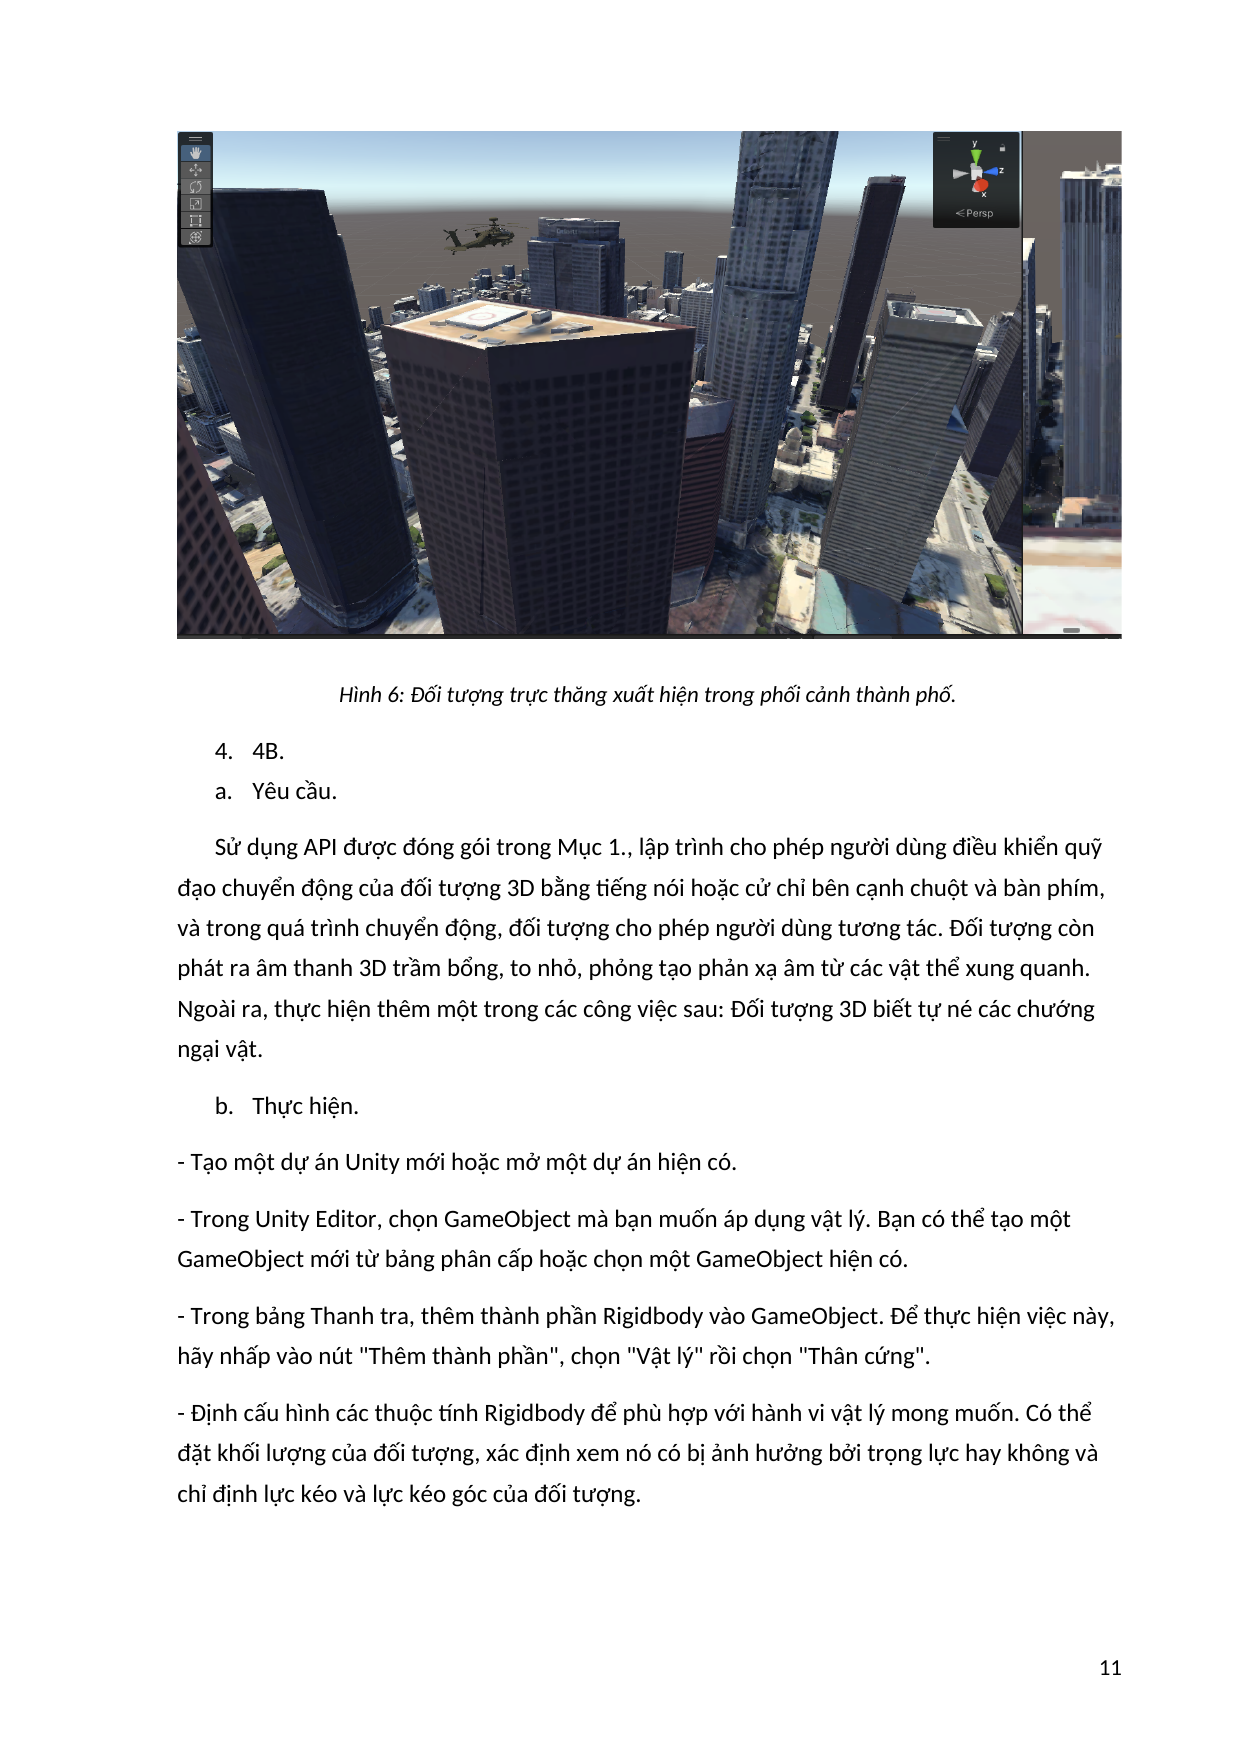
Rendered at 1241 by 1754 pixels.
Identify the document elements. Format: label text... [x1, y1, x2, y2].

text - Tạo một dự án Unity mới hoặc mở một dự án hiện có. [177, 1143, 1122, 1181]
text Hình 6: Đối tượng trực thăng xuất hiện trong phối cảnh thành phố. [177, 675, 1122, 713]
text Sử dụng API được đóng gói trong Mục 1., lập trình cho phép người dùng điều khiển quỹ đạo chuyển động của đối tượng 3D bằng tiếng nói hoặc cử chỉ bên cạnh chuột và bàn phím, và trong quá trình chuyển động, đối tượng cho phép người dùng tương tác. Đối tượng còn phát ra âm thanh 3D trầm bổng, to nhỏ, phỏng tạo phản xạ âm từ các vật thể xung quanh. Ngoài ra, thực hiện thêm một trong các công việc sau: Đối tượng 3D biết tự né các chướng ngại vật. [177, 828, 1122, 1067]
list Thực hiện. [214, 1087, 1122, 1124]
picture [177, 131, 1122, 639]
list 4B. [214, 731, 1122, 769]
text - Trong bảng Thanh tra, thêm thành phần Rigidbody vào GameObject. Để thực hiện việc này, hãy nhấp vào nút "Thêm thành phần", chọn "Vật lý" rồi chọn "Thân cứng". [177, 1297, 1122, 1374]
text - Trong Unity Editor, chọn GameObject mà bạn muốn áp dụng vật lý. Bạn có thể tạo một GameObject mới từ bảng phân cấp hoặc chọn một GameObject hiện có. [177, 1200, 1122, 1278]
list Yêu cầu. [214, 771, 1122, 809]
text - Định cấu hình các thuộc tính Rigidbody để phù hợp với hành vi vật lý mong muốn. Có thể đặt khối lượng của đối tượng, xác định xem nó có bị ảnh hưởng bởi trọng lực hay không và chỉ định lực kéo và lực kéo góc của đối tượng. [177, 1394, 1122, 1512]
